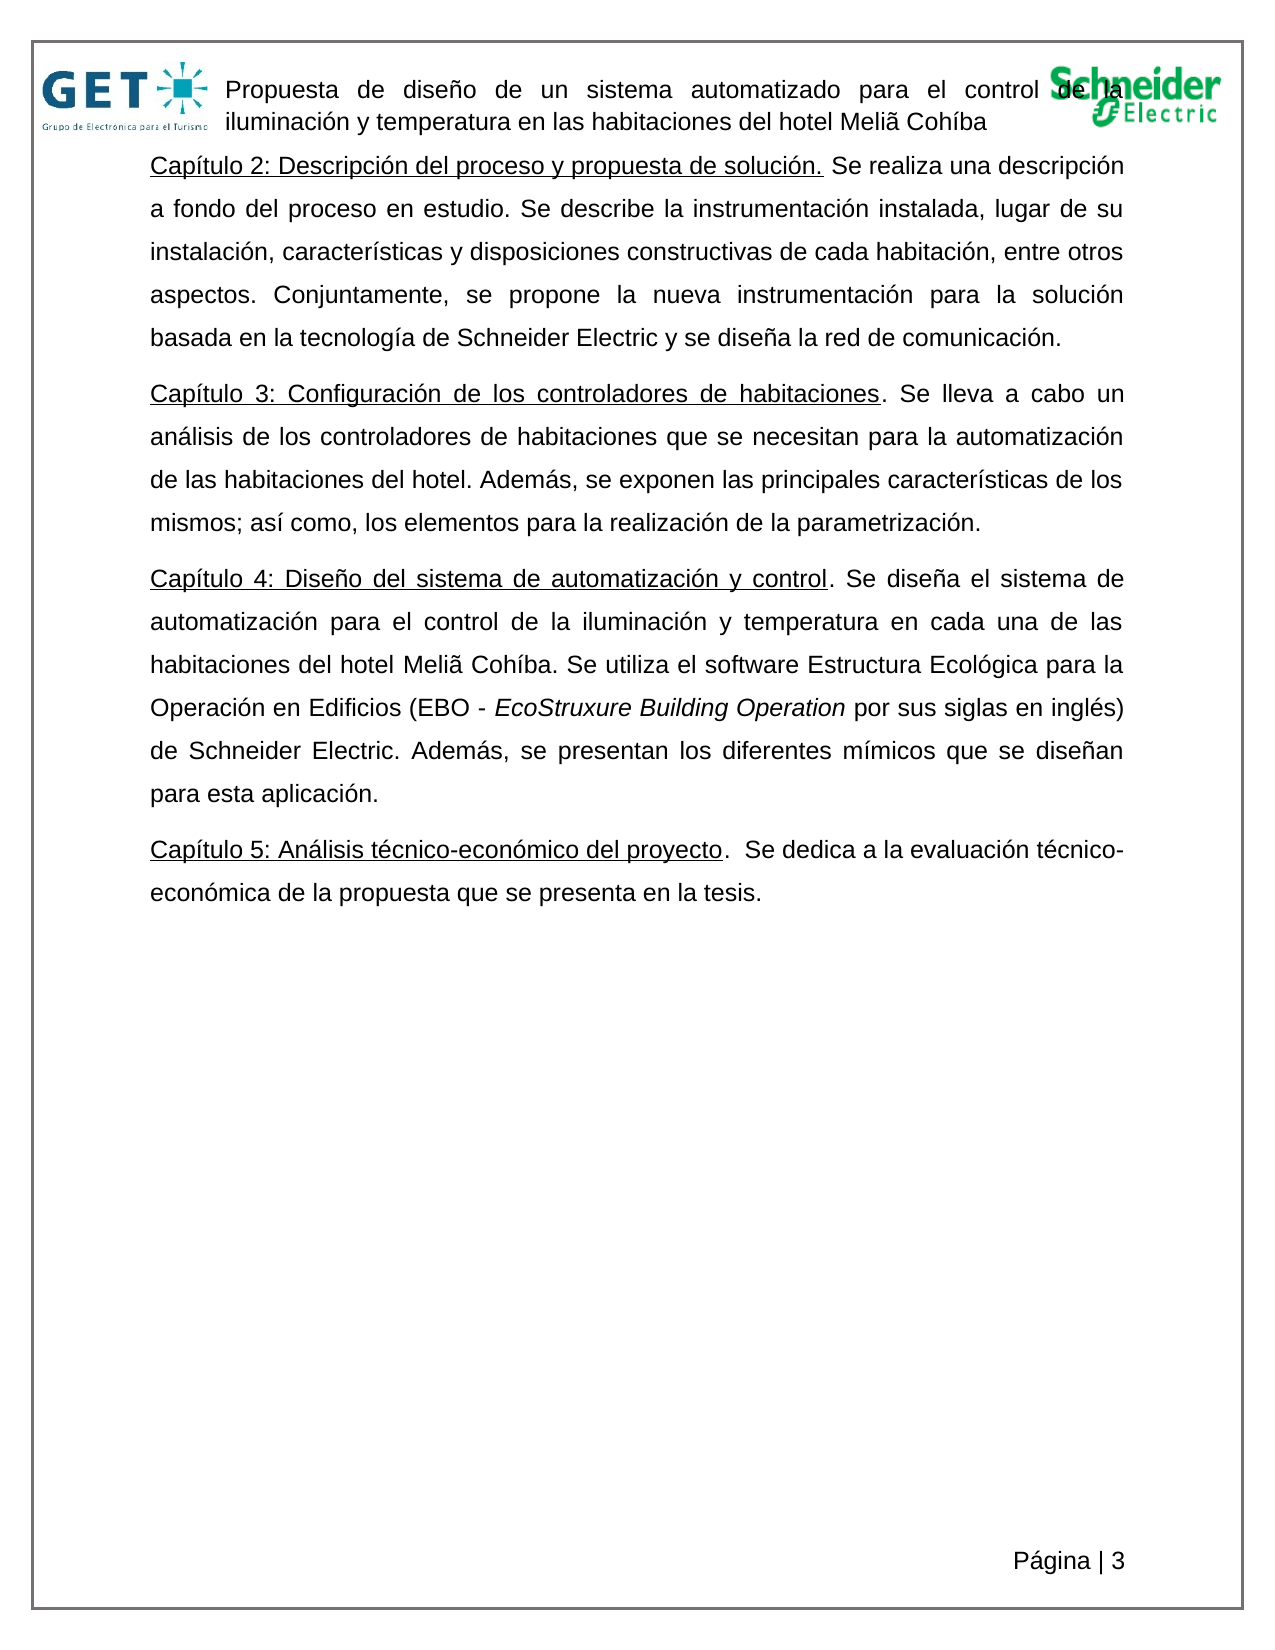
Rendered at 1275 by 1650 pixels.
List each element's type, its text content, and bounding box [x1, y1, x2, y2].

text Capítulo 3: Configuración de los controladores de habitaciones. Se lleva a cabo un análisis de los controladores de habitaciones que se necesitan para la automatización de las habitaciones del hotel. Además, se exponen las principales características de los mismos; así como, los elementos para la realización de la parametrización. [150, 379, 1125, 537]
text Capítulo 5: Análisis técnico-económico del proyecto. Se dedica a la evaluación técnico-económica de la propuesta que se presenta en la tesis. [150, 835, 1125, 907]
picture [1037, 53, 1238, 135]
text Capítulo 4: Diseño del sistema de automatización y control. Se diseña el sistema de automatización para el control de la iluminación y temperatura en cada una de las habitaciones del hotel Meliã Cohíba. Se utiliza el software Estructura Ecológica para la Operación en Edificios (EBO - EcoStruxure Building Operation por sus siglas en inglés) de Schneider Electric. Además, se presentan los diferentes mímicos que se diseñan para esta aplicación. [150, 564, 1125, 808]
picture [40, 62, 208, 131]
text Capítulo 2: Descripción del proceso y propuesta de solución. Se realiza una descripción a fondo del proceso en estudio. Se describe la instrumentación instalada, lugar de su instalación, características y disposiciones constructivas de cada habitación, entre otros aspectos. Conjuntamente, se propone la nueva instrumentación para la solución basada en la tecnología de Schneider Electric y se diseña la red de comunicación. [150, 151, 1125, 352]
